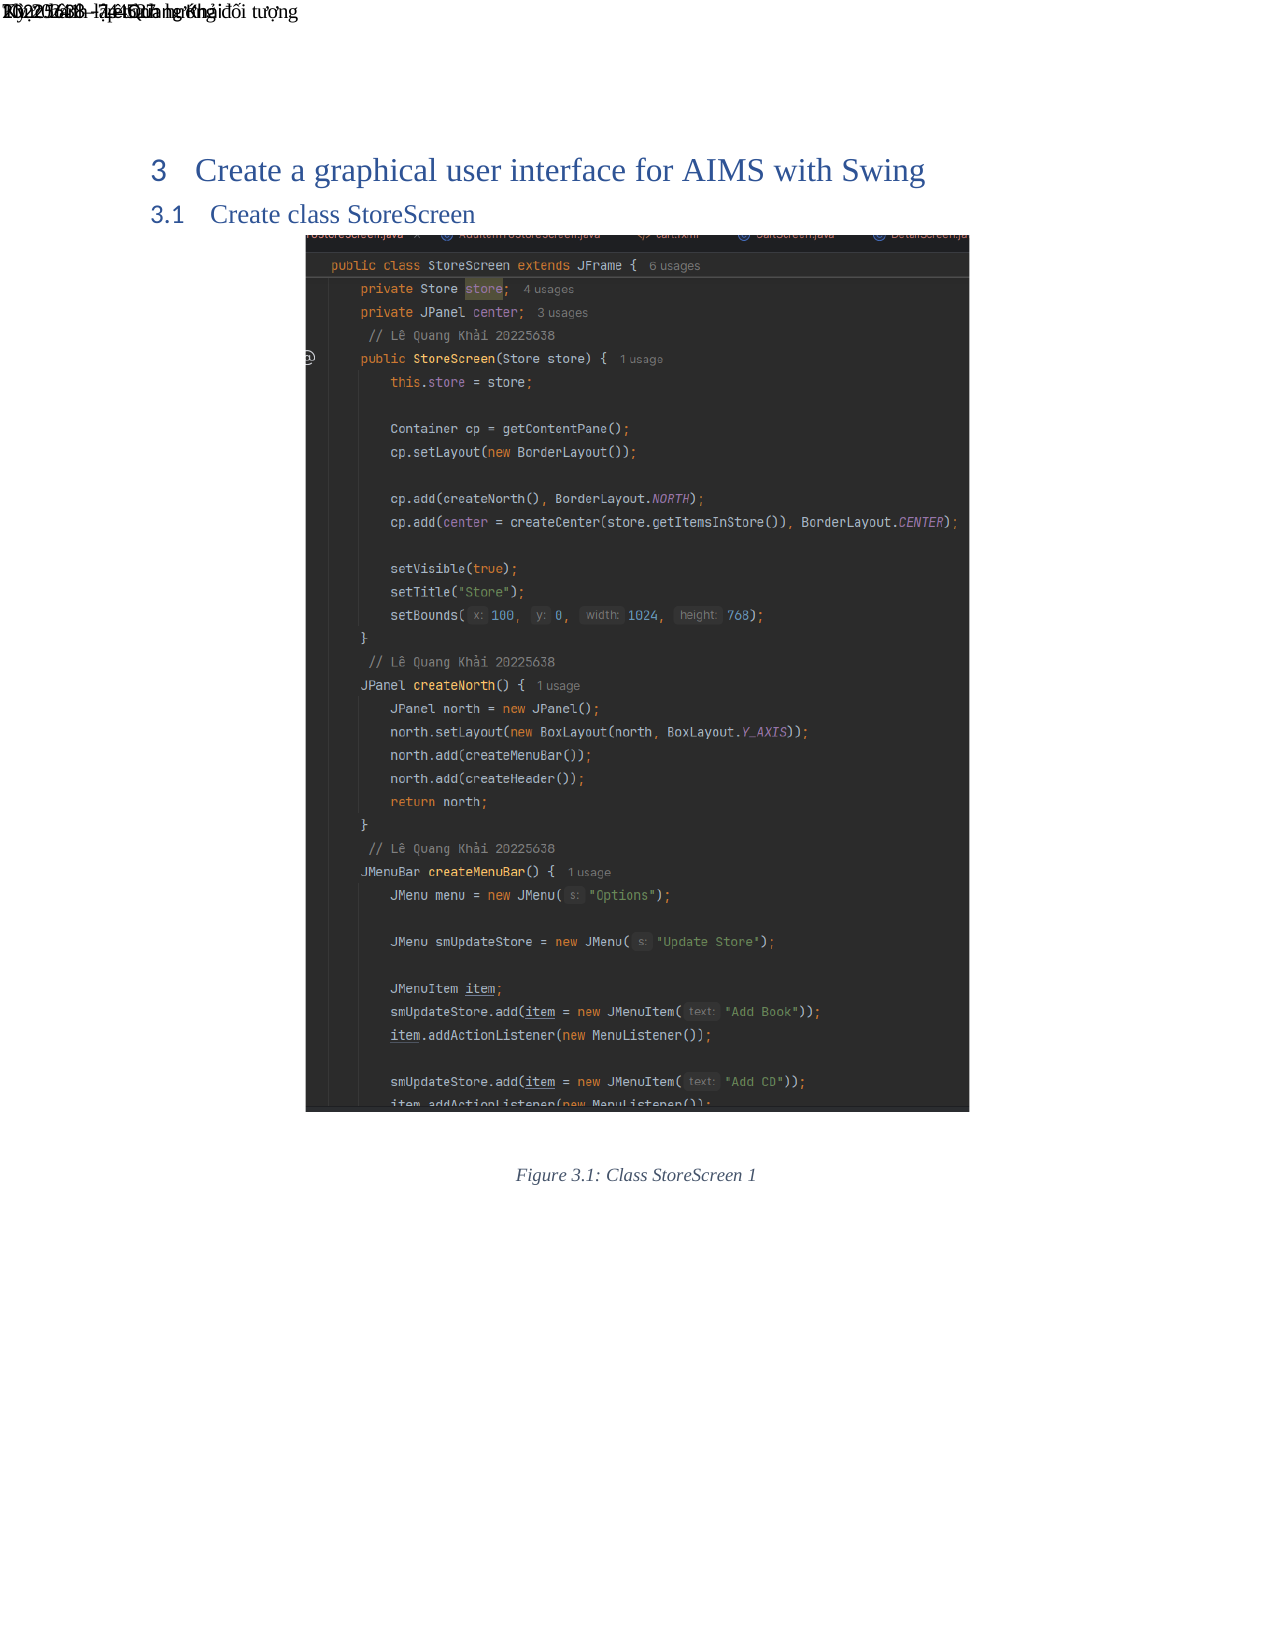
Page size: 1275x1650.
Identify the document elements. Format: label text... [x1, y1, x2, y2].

picture [305, 235, 970, 1112]
text Figure 3.1: Class StoreScreen 1 [140, 1164, 1135, 1186]
subtitle Create a graphical user interface for AIMS with Swing [150, 149, 1135, 189]
subtitle Create class StoreScreen [150, 197, 1135, 230]
